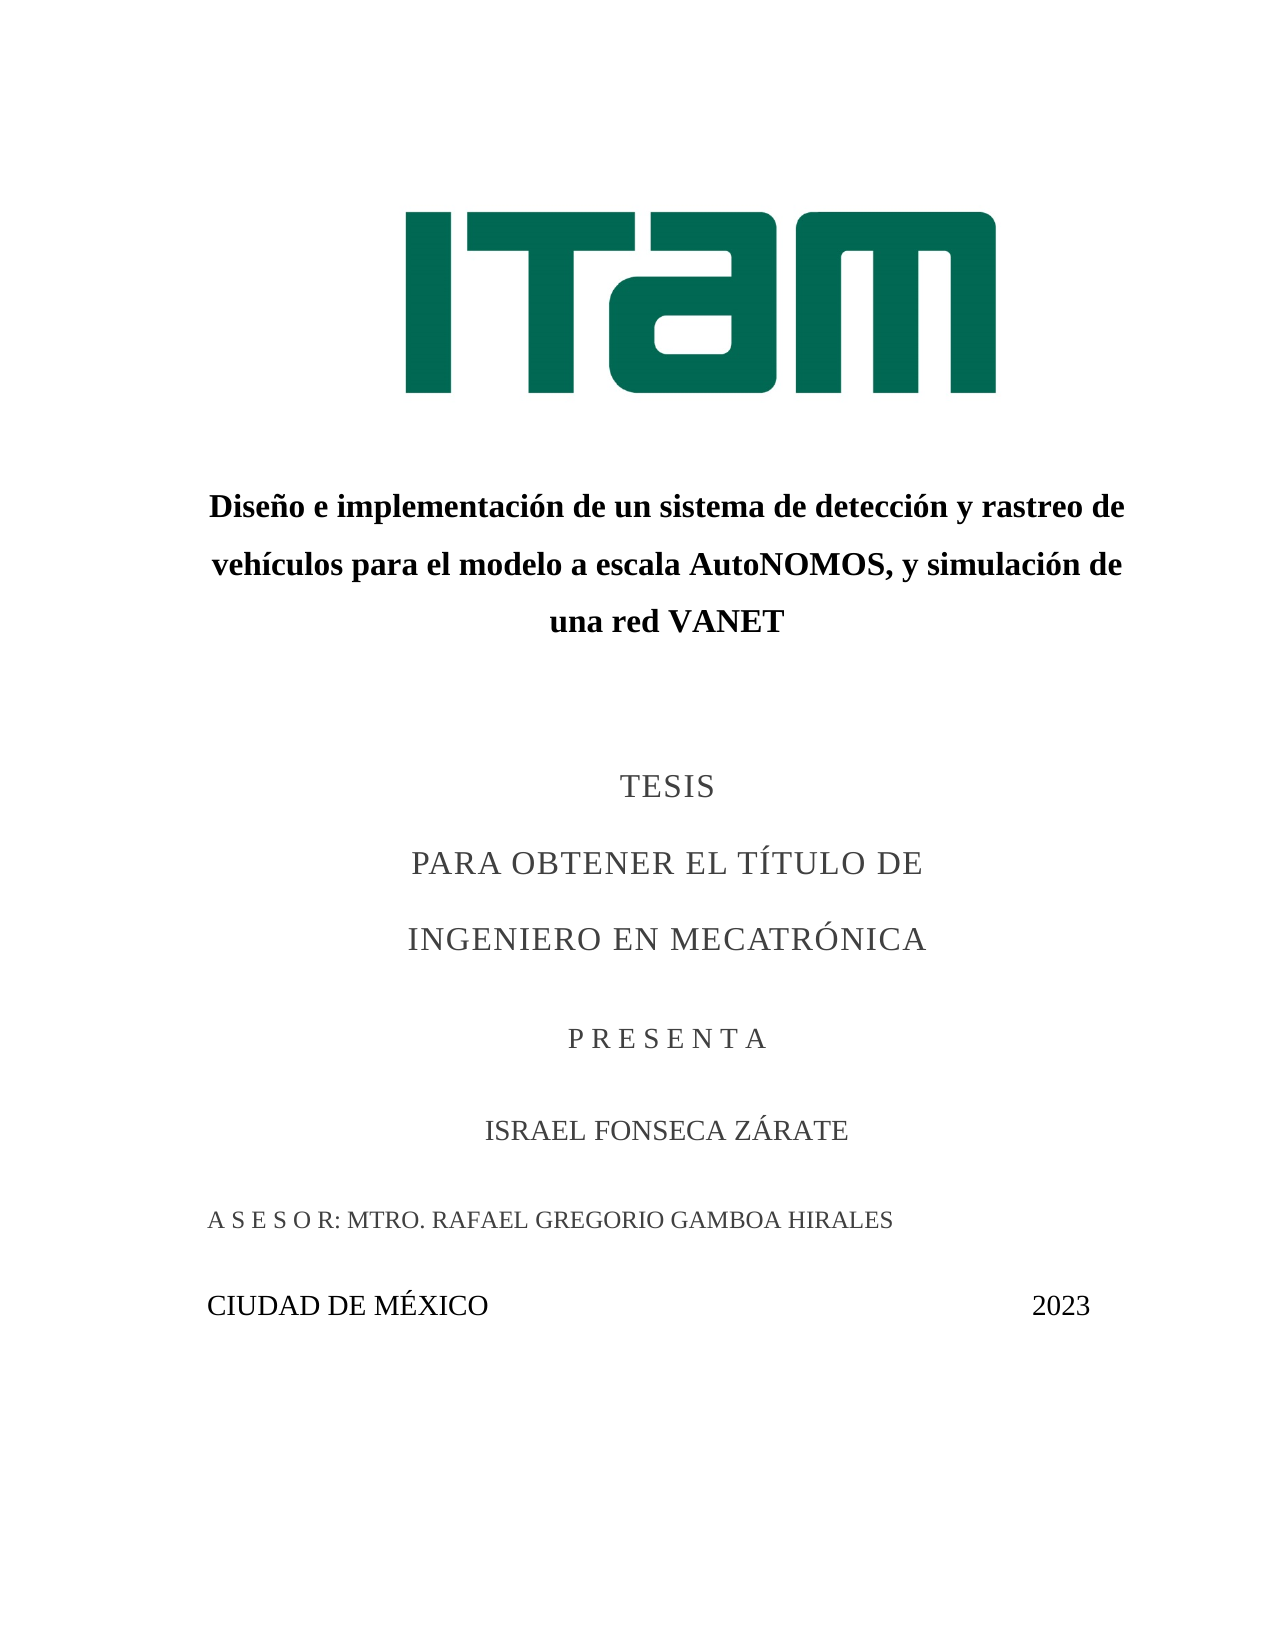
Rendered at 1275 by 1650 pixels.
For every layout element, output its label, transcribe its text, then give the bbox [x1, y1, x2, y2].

subtitle INGENIERO en Mecatrónica [207, 920, 1127, 958]
text CIUDAD DE MÉXICO 2023 [207, 1288, 1127, 1322]
text Diseño e implementación de un sistema de detección y rastreo de vehículos para el modelo a escala AutoNOMOS, y simulación de una red VANET [207, 486, 1127, 640]
text A S E S O R: MTRO. RAFAEL GREGORIO GAMBOA HIRALES [207, 1206, 1127, 1234]
subtitle TESIS [207, 766, 1127, 805]
text ISRAEL FONSECA ZÁRATE [207, 1113, 1127, 1147]
text P R E S E N T A [207, 1021, 1127, 1055]
picture [356, 172, 1045, 433]
subtitle PARA OBTENER EL TÍTULO DE [207, 843, 1127, 881]
